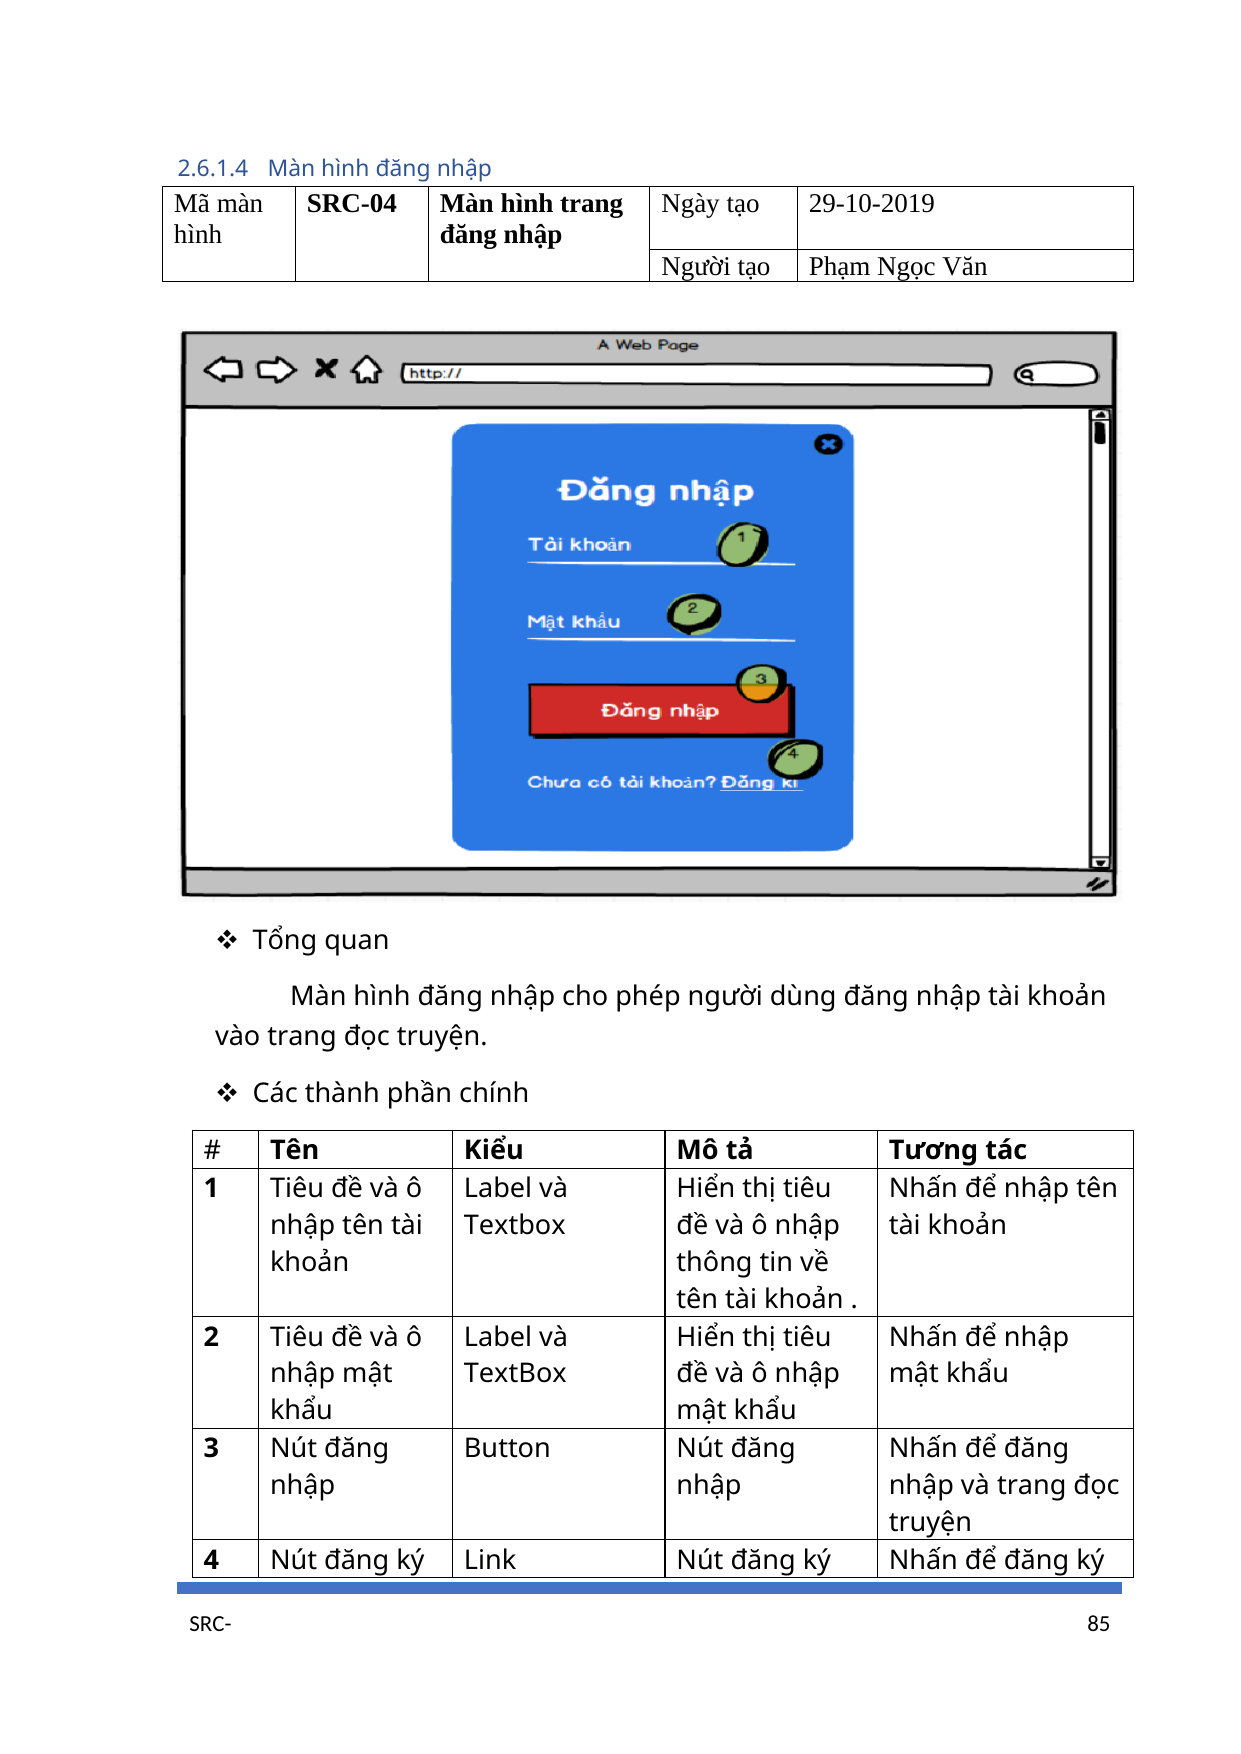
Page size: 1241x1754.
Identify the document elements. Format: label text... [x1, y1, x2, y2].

table_cell 4 [193, 1540, 258, 1577]
table_header Màn hình trang đăng nhập [429, 187, 649, 249]
table_cell [429, 249, 649, 281]
table_cell Nhấn để nhập tên tài khoản [878, 1169, 1133, 1316]
table_cell Người tạo [650, 250, 797, 281]
table_cell Nhấn để nhập mật khẩu [878, 1317, 1133, 1428]
table_header # [193, 1131, 258, 1167]
picture [177, 329, 1123, 902]
table_cell 3 [193, 1429, 258, 1539]
table_cell Nhấn để đăng nhập và trang đọc truyện [878, 1429, 1133, 1539]
table_header Ngày tạo [650, 187, 797, 249]
table_header 29-10-2019 [798, 187, 1133, 249]
table_cell Nút đăng ký [666, 1540, 877, 1577]
table_cell Tiêu đề và ô nhập mật khẩu [259, 1317, 452, 1428]
table_cell Phạm Ngọc Văn [798, 250, 1133, 281]
table_header Mã màn hình [163, 187, 295, 249]
table_cell Label và Textbox [453, 1169, 664, 1316]
table_cell Label và TextBox [453, 1317, 664, 1428]
table_header Kiểu [453, 1131, 664, 1167]
table_cell 1 [193, 1169, 258, 1316]
table_cell Nút đăng ký [259, 1540, 452, 1577]
table_header Tên [259, 1131, 452, 1167]
subtitle Màn hình đăng nhập [177, 152, 1122, 183]
list Tổng quan [215, 920, 1122, 957]
table_cell Hiển thị tiêu đề và ô nhập mật khẩu [666, 1317, 877, 1428]
table_header Tương tác [878, 1131, 1133, 1167]
table_cell Tiêu đề và ô nhập tên tài khoản [259, 1169, 452, 1316]
table_cell Button [453, 1429, 664, 1539]
table_cell Nút đăng nhập [259, 1429, 452, 1539]
table_cell [296, 249, 428, 281]
table_header SRC-04 [296, 187, 428, 249]
table_cell Nút đăng nhập [666, 1429, 877, 1539]
table_cell Hiển thị tiêu đề và ô nhập thông tin về tên tài khoản . [666, 1169, 877, 1316]
table_cell 2 [193, 1317, 258, 1428]
table_header Mô tả [666, 1131, 877, 1167]
table_cell [163, 249, 295, 281]
list Các thành phần chính [215, 1073, 1122, 1110]
table_cell Link [453, 1540, 664, 1577]
text Màn hình đăng nhập cho phép người dùng đăng nhập tài khoản vào trang đọc truyện. [215, 977, 1122, 1053]
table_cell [878, 1540, 1133, 1577]
